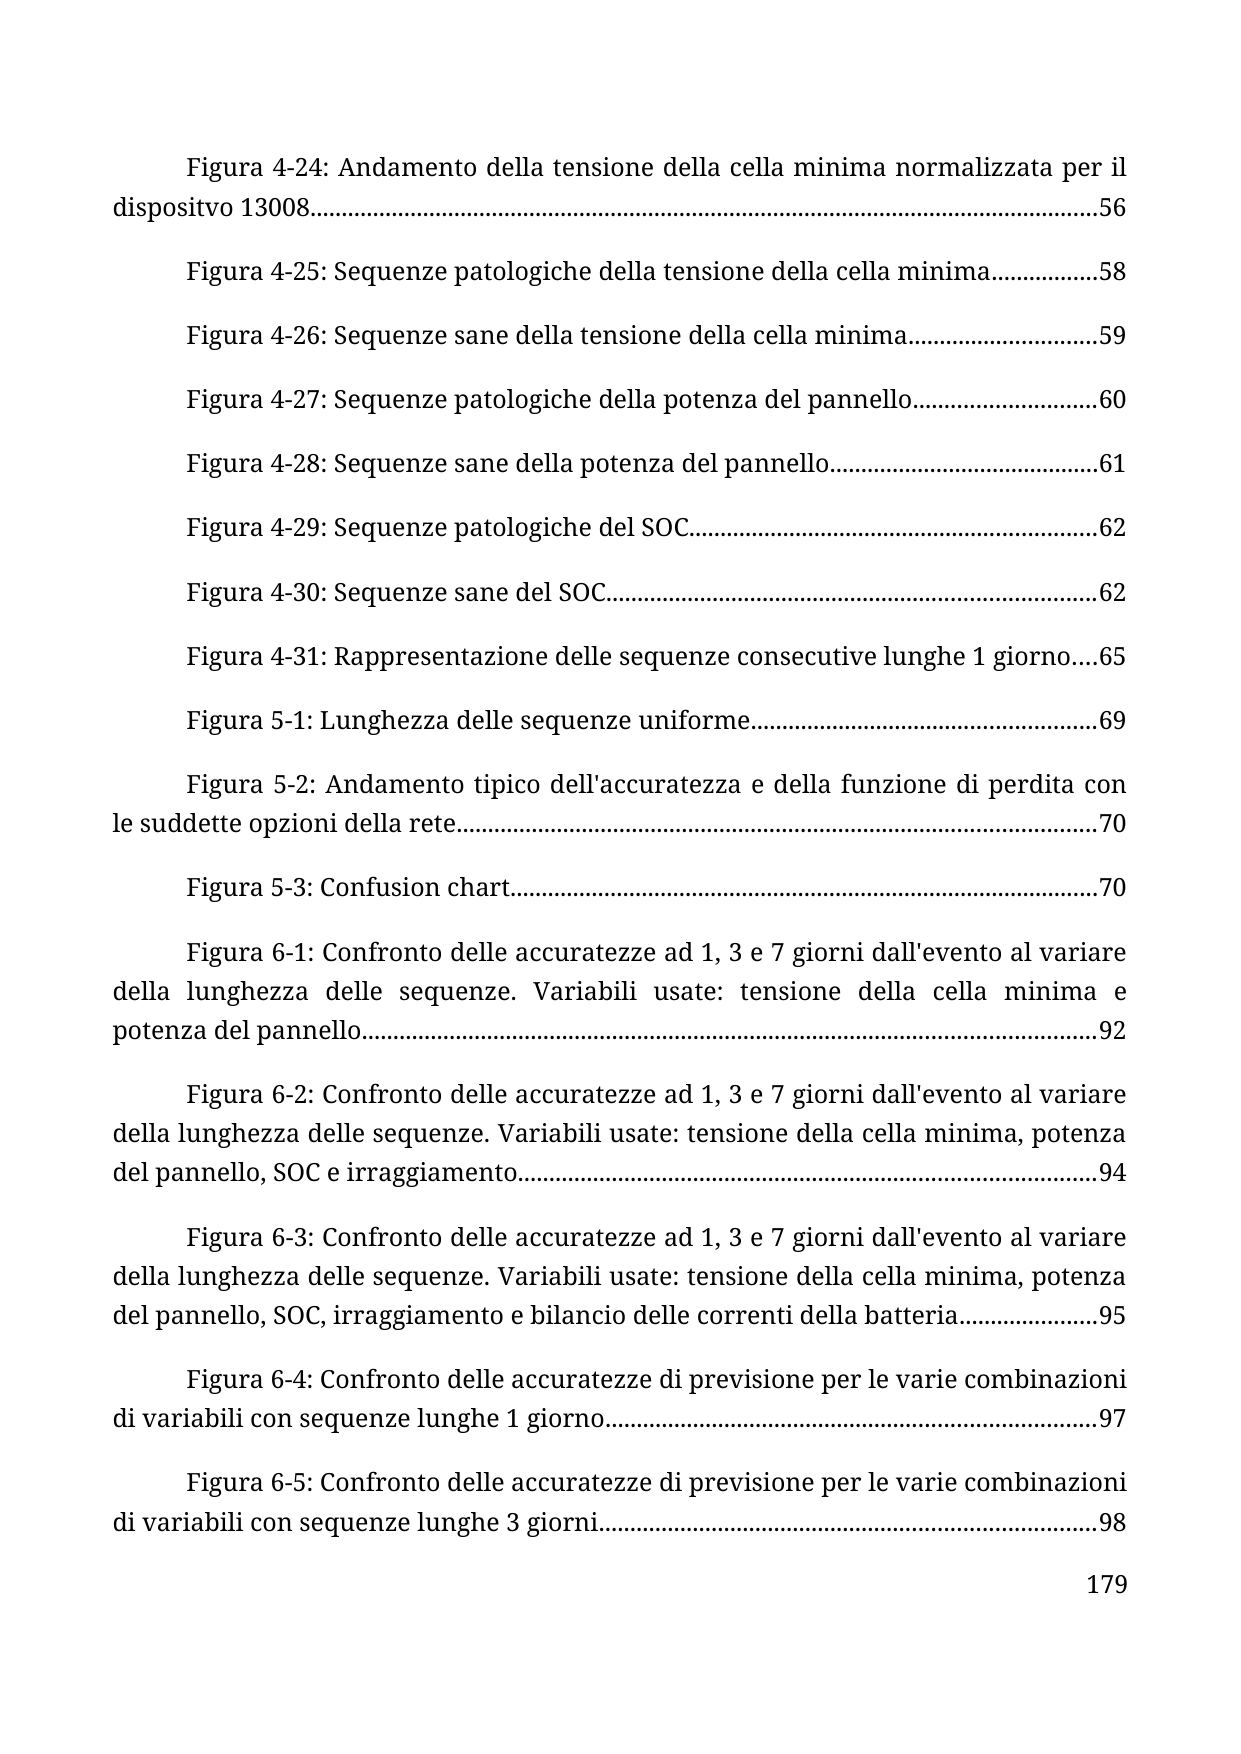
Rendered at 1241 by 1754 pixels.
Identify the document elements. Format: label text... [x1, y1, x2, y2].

text Figura 4-24: Andamento della tensione della cella minima normalizzata per il dispositvo 13008 56 [112, 150, 1128, 223]
text Figura 4-25: Sequenze patologiche della tensione della cella minima 58 [112, 253, 1128, 287]
text Figura 5-1: Lunghezza delle sequenze uniforme 69 [112, 702, 1128, 737]
text Figura 6-4: Confronto delle accuratezze di previsione per le varie combinazioni di variabili con sequenze lunghe 1 giorno 97 [112, 1362, 1128, 1435]
text Figura 4-29: Sequenze patologiche del SOC 62 [112, 510, 1128, 544]
text Figura 4-28: Sequenze sane della potenza del pannello 61 [112, 446, 1128, 480]
text Figura 4-31: Rappresentazione delle sequenze consecutive lunghe 1 giorno 65 [112, 638, 1128, 672]
text Figura 6-1: Confronto delle accuratezze ad 1, 3 e 7 giorni dall'evento al variare della lunghezza delle sequenze. Variabili usate: tensione della cella minima e potenza del pannello 92 [112, 934, 1128, 1047]
text Figura 6-3: Confronto delle accuratezze ad 1, 3 e 7 giorni dall'evento al variare della lunghezza delle sequenze. Variabili usate: tensione della cella minima, potenza del pannello, SOC, irraggiamento e bilancio delle correnti della batteria 95 [112, 1219, 1128, 1332]
text Figura 5-2: Andamento tipico dell'accuratezza e della funzione di perdita con le suddette opzioni della rete 70 [112, 767, 1128, 840]
text Figura 4-26: Sequenze sane della tensione della cella minima 59 [112, 317, 1128, 352]
text Figura 6-2: Confronto delle accuratezze ad 1, 3 e 7 giorni dall'evento al variare della lunghezza delle sequenze. Variabili usate: tensione della cella minima, potenza del pannello, SOC e irraggiamento 94 [112, 1077, 1128, 1189]
text Figura 4-30: Sequenze sane del SOC 62 [112, 574, 1128, 608]
text Figura 6-5: Confronto delle accuratezze di previsione per le varie combinazioni di variabili con sequenze lunghe 3 giorni 98 [112, 1465, 1128, 1538]
text Figura 5-3: Confusion chart 70 [112, 870, 1128, 904]
text Figura 4-27: Sequenze patologiche della potenza del pannello 60 [112, 382, 1128, 416]
